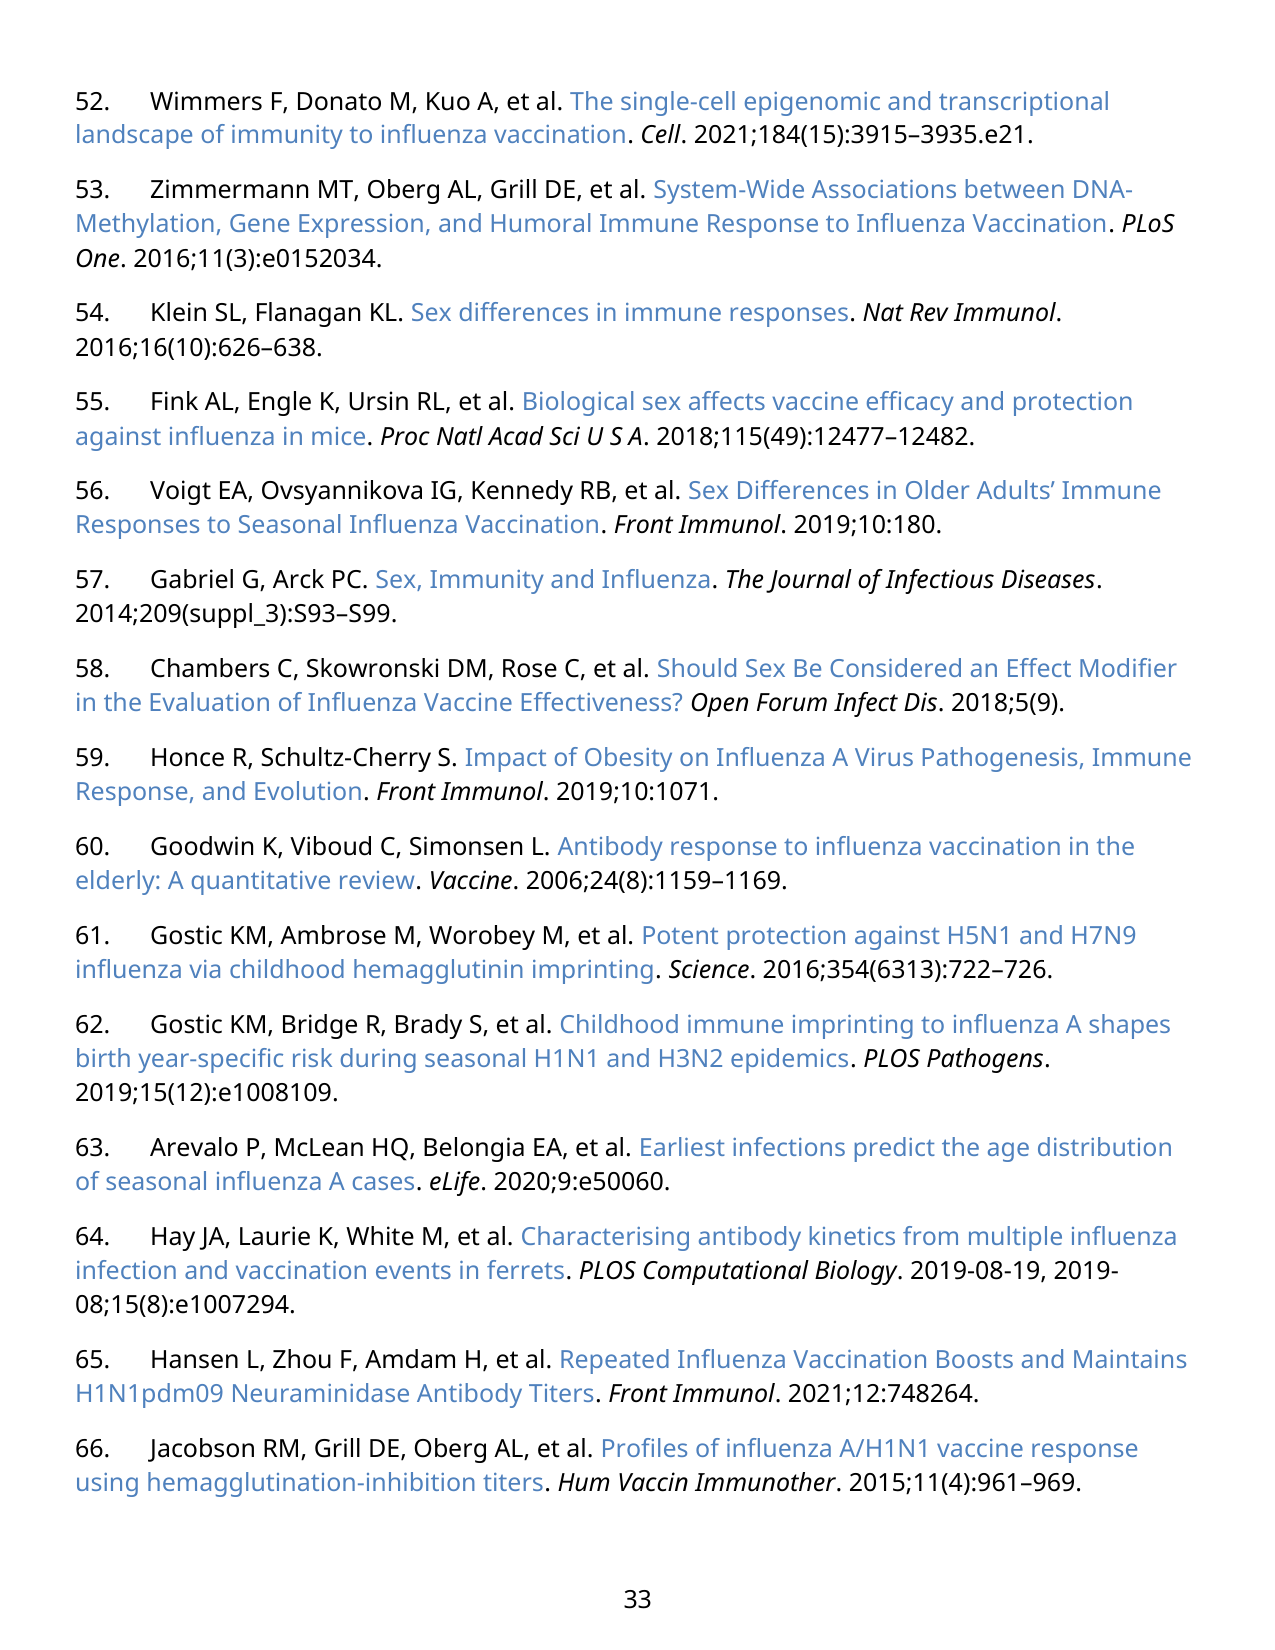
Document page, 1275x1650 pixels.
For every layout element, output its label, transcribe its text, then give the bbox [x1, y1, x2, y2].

text 56. Voigt EA, Ovsyannikova IG, Kennedy RB, et al. Sex Differences in Older Adults’ Immune Responses to Seasonal Influenza Vaccination. Front Immunol. 2019;10:180. [75, 473, 1200, 541]
text 53. Zimmermann MT, Oberg AL, Grill DE, et al. System-Wide Associations between DNA-Methylation, Gene Expression, and Humoral Immune Response to Influenza Vaccination. PLoS One. 2016;11(3):e0152034. [75, 172, 1200, 274]
text 66. Jacobson RM, Grill DE, Oberg AL, et al. Profiles of influenza A/H1N1 vaccine response using hemagglutination-inhibition titers. Hum Vaccin Immunother. 2015;11(4):961–969. [75, 1431, 1200, 1499]
text 62. Gostic KM, Bridge R, Brady S, et al. Childhood immune imprinting to influenza A shapes birth year-specific risk during seasonal H1N1 and H3N2 epidemics. PLOS Pathogens. 2019;15(12):e1008109. [75, 1007, 1200, 1109]
text 60. Goodwin K, Viboud C, Simonsen L. Antibody response to influenza vaccination in the elderly: A quantitative review. Vaccine. 2006;24(8):1159–1169. [75, 829, 1200, 897]
text 58. Chambers C, Skowronski DM, Rose C, et al. Should Sex Be Considered an Effect Modifier in the Evaluation of Influenza Vaccine Effectiveness? Open Forum Infect Dis. 2018;5(9). [75, 651, 1200, 719]
text 65. Hansen L, Zhou F, Amdam H, et al. Repeated Influenza Vaccination Boosts and Maintains H1N1pdm09 Neuraminidase Antibody Titers. Front Immunol. 2021;12:748264. [75, 1342, 1200, 1410]
text 64. Hay JA, Laurie K, White M, et al. Characterising antibody kinetics from multiple influenza infection and vaccination events in ferrets. PLOS Computational Biology. 2019-08-19, 2019-08;15(8):e1007294. [75, 1219, 1200, 1321]
text 59. Honce R, Schultz-Cherry S. Impact of Obesity on Influenza A Virus Pathogenesis, Immune Response, and Evolution. Front Immunol. 2019;10:1071. [75, 740, 1200, 808]
text 63. Arevalo P, McLean HQ, Belongia EA, et al. Earliest infections predict the age distribution of seasonal influenza A cases. eLife. 2020;9:e50060. [75, 1130, 1200, 1198]
text 57. Gabriel G, Arck PC. Sex, Immunity and Influenza. The Journal of Infectious Diseases. 2014;209(suppl_3):S93–S99. [75, 562, 1200, 630]
text 54. Klein SL, Flanagan KL. Sex differences in immune responses. Nat Rev Immunol. 2016;16(10):626–638. [75, 295, 1200, 363]
text 61. Gostic KM, Ambrose M, Worobey M, et al. Potent protection against H5N1 and H7N9 influenza via childhood hemagglutinin imprinting. Science. 2016;354(6313):722–726. [75, 918, 1200, 986]
text 52. Wimmers F, Donato M, Kuo A, et al. The single-cell epigenomic and transcriptional landscape of immunity to influenza vaccination. Cell. 2021;184(15):3915–3935.e21. [75, 83, 1200, 151]
text 55. Fink AL, Engle K, Ursin RL, et al. Biological sex affects vaccine efficacy and protection against influenza in mice. Proc Natl Acad Sci U S A. 2018;115(49):12477–12482. [75, 384, 1200, 452]
